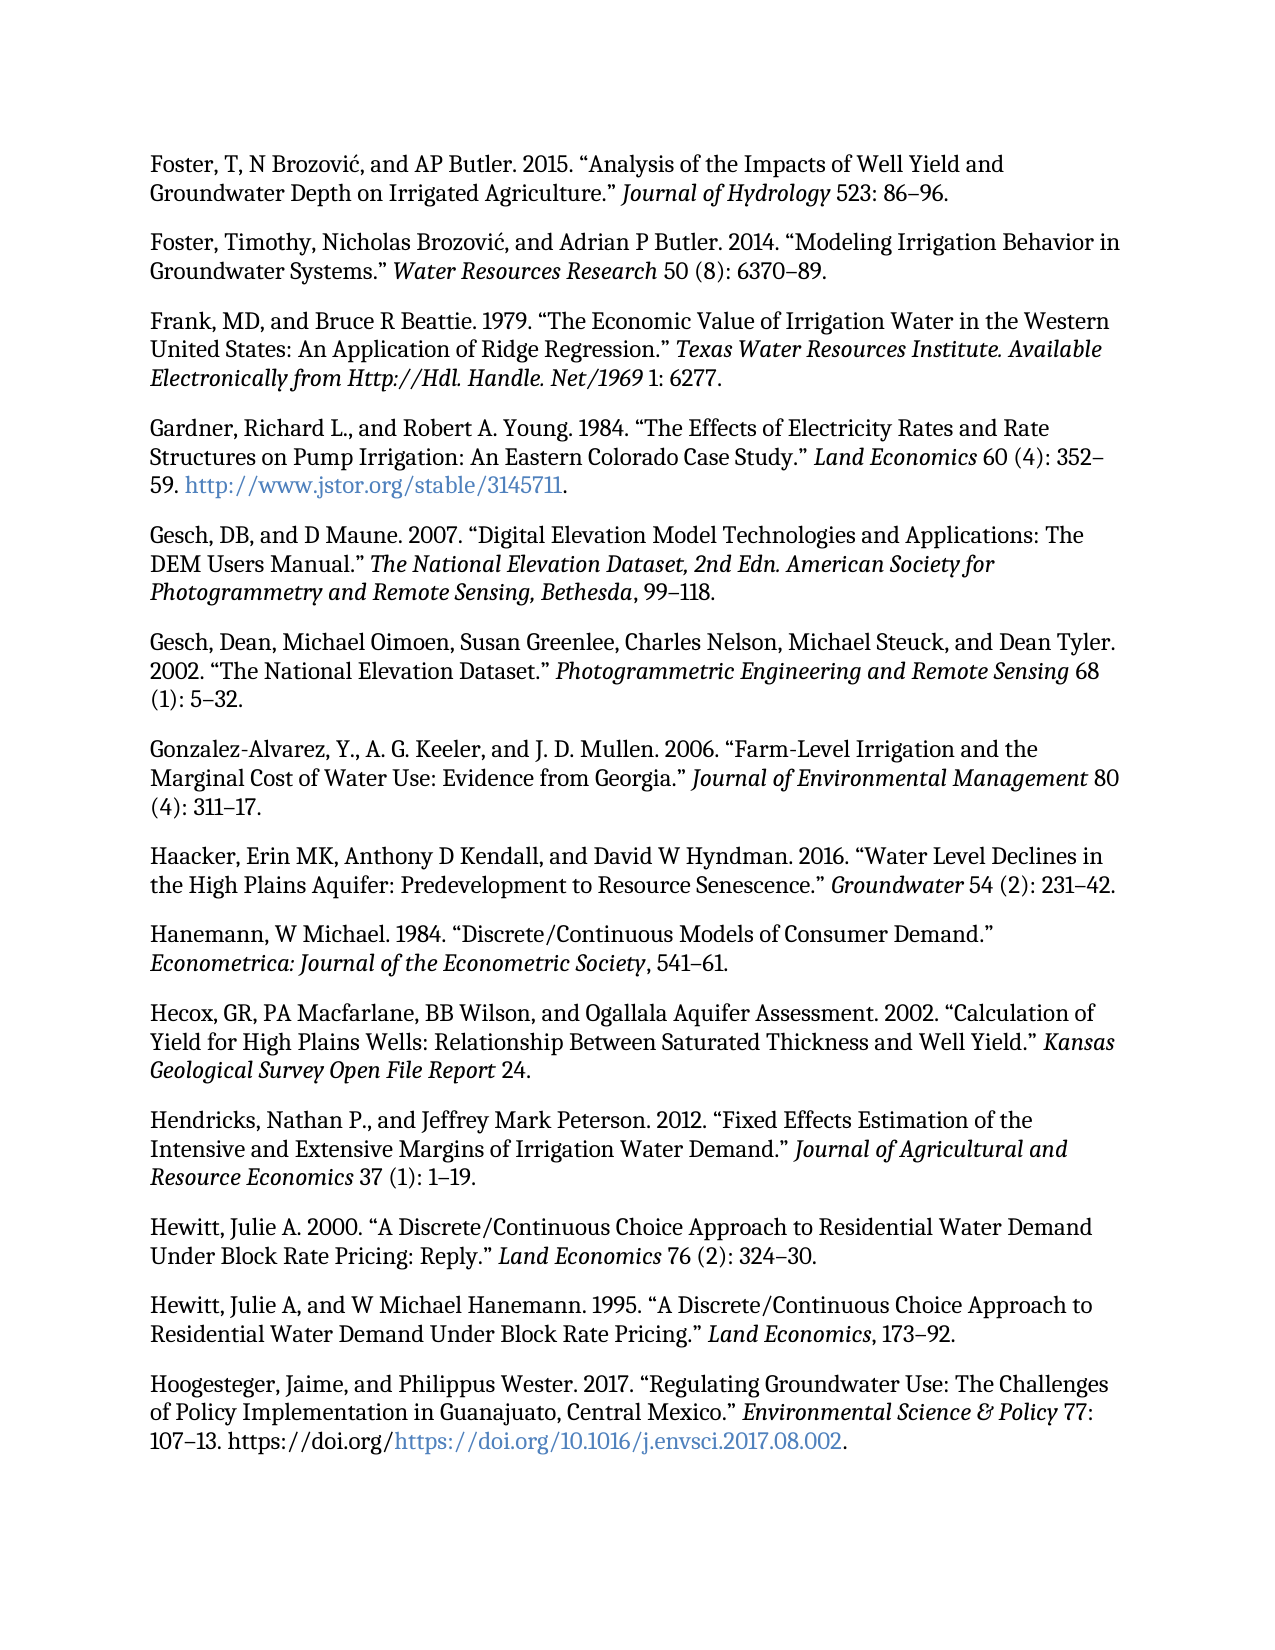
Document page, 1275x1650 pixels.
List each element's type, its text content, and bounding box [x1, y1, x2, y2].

text Hewitt, Julie A. 2000. “A Discrete/Continuous Choice Approach to Residential Water Demand Under Block Rate Pricing: Reply.” Land Economics 76 (2): 324–30. [150, 1213, 1125, 1270]
text Hanemann, W Michael. 1984. “Discrete/Continuous Models of Consumer Demand.” Econometrica: Journal of the Econometric Society, 541–61. [150, 920, 1125, 978]
text Hewitt, Julie A, and W Michael Hanemann. 1995. “A Discrete/Continuous Choice Approach to Residential Water Demand Under Block Rate Pricing.” Land Economics, 173–92. [150, 1291, 1125, 1349]
text Foster, T, N Brozović, and AP Butler. 2015. “Analysis of the Impacts of Well Yield and Groundwater Depth on Irrigated Agriculture.” Journal of Hydrology 523: 86–96. [150, 150, 1125, 207]
text Haacker, Erin MK, Anthony D Kendall, and David W Hyndman. 2016. “Water Level Declines in the High Plains Aquifer: Predevelopment to Resource Senescence.” Groundwater 54 (2): 231–42. [150, 842, 1125, 899]
text Gesch, DB, and D Maune. 2007. “Digital Elevation Model Technologies and Applications: The DEM Users Manual.” The National Elevation Dataset, 2nd Edn. American Society for Photogrammetry and Remote Sensing, Bethesda, 99–118. [150, 521, 1125, 607]
text Gonzalez-Alvarez, Y., A. G. Keeler, and J. D. Mullen. 2006. “Farm-Level Irrigation and the Marginal Cost of Water Use: Evidence from Georgia.” Journal of Environmental Management 80 (4): 311–17. [150, 735, 1125, 821]
text Hecox, GR, PA Macfarlane, BB Wilson, and Ogallala Aquifer Assessment. 2002. “Calculation of Yield for High Plains Wells: Relationship Between Saturated Thickness and Well Yield.” Kansas Geological Survey Open File Report 24. [150, 999, 1125, 1085]
text Gardner, Richard L., and Robert A. Young. 1984. “The Effects of Electricity Rates and Rate Structures on Pump Irrigation: An Eastern Colorado Case Study.” Land Economics 60 (4): 352–59. http://www.jstor.org/stable/3145711. [150, 414, 1125, 500]
text Frank, MD, and Bruce R Beattie. 1979. “The Economic Value of Irrigation Water in the Western United States: An Application of Ridge Regression.” Texas Water Resources Institute. Available Electronically from Http://Hdl. Handle. Net/1969 1: 6277. [150, 307, 1125, 393]
text Foster, Timothy, Nicholas Brozović, and Adrian P Butler. 2014. “Modeling Irrigation Behavior in Groundwater Systems.” Water Resources Research 50 (8): 6370–89. [150, 228, 1125, 286]
text Hoogesteger, Jaime, and Philippus Wester. 2017. “Regulating Groundwater Use: The Challenges of Policy Implementation in Guanajuato, Central Mexico.” Environmental Science & Policy 77: 107–13. https://doi.org/https://doi.org/10.1016/j.envsci.2017.08.002. [150, 1369, 1125, 1456]
text Hendricks, Nathan P., and Jeffrey Mark Peterson. 2012. “Fixed Effects Estimation of the Intensive and Extensive Margins of Irrigation Water Demand.” Journal of Agricultural and Resource Economics 37 (1): 1–19. [150, 1106, 1125, 1192]
text Gesch, Dean, Michael Oimoen, Susan Greenlee, Charles Nelson, Michael Steuck, and Dean Tyler. 2002. “The National Elevation Dataset.” Photogrammetric Engineering and Remote Sensing 68 (1): 5–32. [150, 628, 1125, 714]
